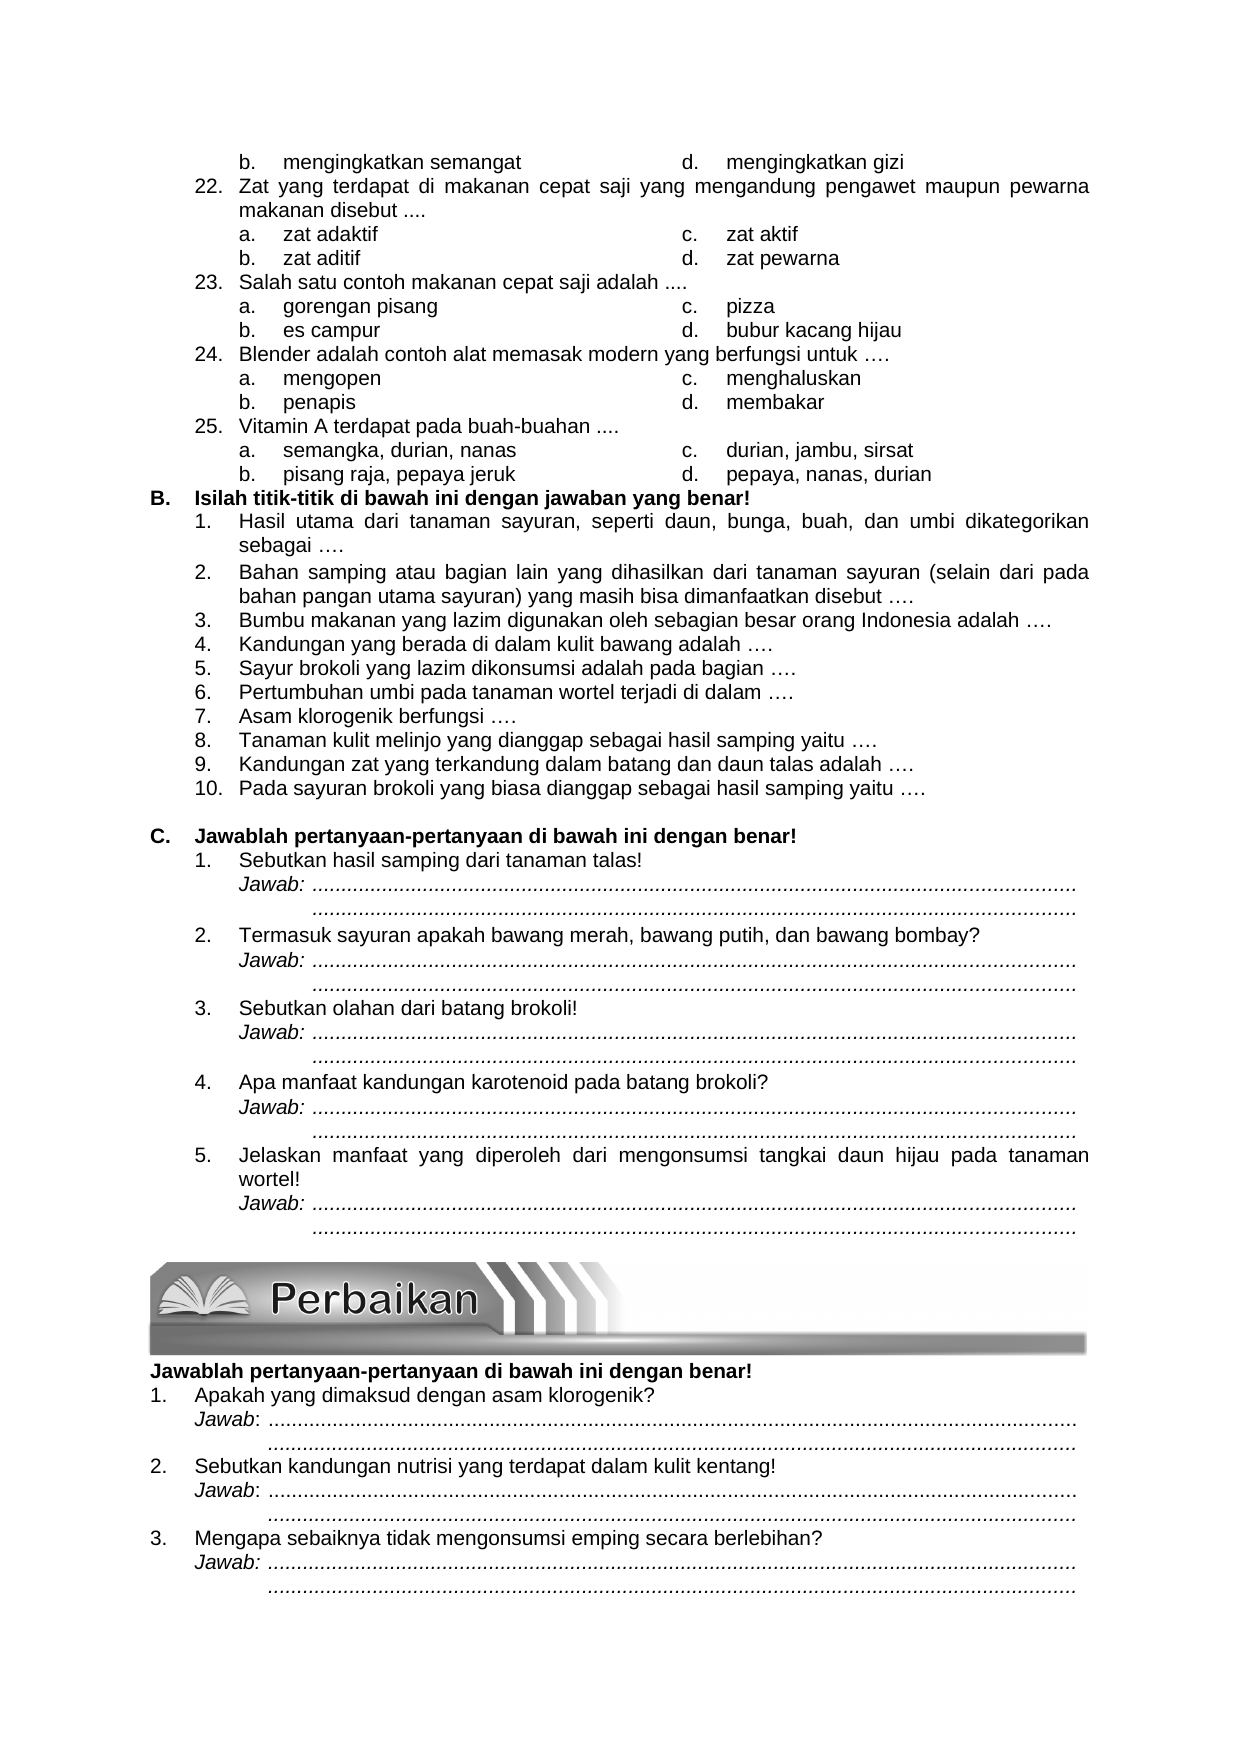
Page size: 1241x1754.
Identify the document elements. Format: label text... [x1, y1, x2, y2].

list Bahan samping atau bagian lain yang dihasilkan dari tanaman sayuran (selain dari pada bahan pangan utama sayuran) yang masih bisa dimanfaatkan disebut …. [194, 560, 1090, 608]
list Bumbu makanan yang lazim digunakan oleh sebagian besar orang Indonesia adalah …. [194, 608, 1090, 632]
list Tanaman kulit melinjo yang dianggap sebagai hasil samping yaitu …. [194, 727, 1090, 751]
list pisang raja, pepaya jeruk d. pepaya, nanas, durian [239, 461, 1090, 485]
list Pertumbuhan umbi pada tanaman wortel terjadi di dalam …. [194, 679, 1090, 703]
list Sayur brokoli yang lazim dikonsumsi adalah pada bagian …. [194, 656, 1090, 679]
text Jawab: [194, 1191, 1090, 1215]
list Kandungan zat yang terkandung dalam batang dan daun talas adalah …. [194, 751, 1090, 775]
list semangka, durian, nanas c. durian, jambu, sirsat [239, 437, 1090, 461]
text 1. Apakah yang dimaksud dengan asam klorogenik? [150, 1382, 1090, 1406]
text Jawab: [194, 1019, 1090, 1043]
picture [148, 1262, 1088, 1356]
list gorengan pisang c. pizza [239, 294, 1090, 318]
text Jawab: [194, 948, 1090, 972]
text Jawablah pertanyaan-pertanyaan di bawah ini dengan benar! [150, 1358, 1090, 1382]
list 23. Salah satu contoh makanan cepat saji adalah .... [194, 270, 1090, 294]
text 5. Jelaskan manfaat yang diperoleh dari mengonsumsi tangkai daun hijau pada tanaman wortel! [194, 1143, 1090, 1191]
text Jawab: [150, 1406, 1090, 1430]
text Jawab: [194, 1095, 1090, 1119]
list 24. Blender adalah contoh alat memasak modern yang berfungsi untuk …. [194, 342, 1090, 366]
list zat aditif d. zat pewarna [239, 246, 1090, 270]
text 3. Mengapa sebaiknya tidak mengonsumsi emping secara berlebihan? [150, 1526, 1090, 1550]
text 2. Sebutkan kandungan nutrisi yang terdapat dalam kulit kentang! [150, 1454, 1090, 1478]
text 4. Apa manfaat kandungan karotenoid pada batang brokoli? [194, 1070, 1090, 1094]
text B. Isilah titik-titik di bawah ini dengan jawaban yang benar! [150, 485, 1090, 509]
text Jawab: [150, 1478, 1090, 1502]
list 25. Vitamin A terdapat pada buah-buahan .... [194, 413, 1090, 437]
text Jawab: [194, 872, 1090, 896]
text 1. Sebutkan hasil samping dari tanaman talas! [194, 848, 1090, 872]
list Asam klorogenik berfungsi …. [194, 703, 1090, 727]
list es campur d. bubur kacang hijau [239, 318, 1090, 342]
list Hasil utama dari tanaman sayuran, seperti daun, bunga, buah, dan umbi dikategorikan sebagai …. [194, 509, 1090, 557]
list 22. Zat yang terdapat di makanan cepat saji yang mengandung pengawet maupun pewarna makanan disebut .... [194, 174, 1090, 222]
list mengopen c. menghaluskan [239, 366, 1090, 389]
list zat adaktif c. zat aktif [239, 222, 1090, 246]
text C. Jawablah pertanyaan-pertanyaan di bawah ini dengan benar! [150, 824, 1090, 848]
text 2. Termasuk sayuran apakah bawang merah, bawang putih, dan bawang bombay? [194, 923, 1090, 947]
list Kandungan yang berada di dalam kulit bawang adalah …. [194, 632, 1090, 656]
text 3. Sebutkan olahan dari batang brokoli! [194, 996, 1090, 1019]
list penapis d. membakar [239, 389, 1090, 413]
list mengingkatkan semangat d. mengingkatkan gizi [239, 150, 1090, 174]
text Jawab: [150, 1550, 1090, 1574]
list Pada sayuran brokoli yang biasa dianggap sebagai hasil samping yaitu …. [194, 775, 1090, 799]
